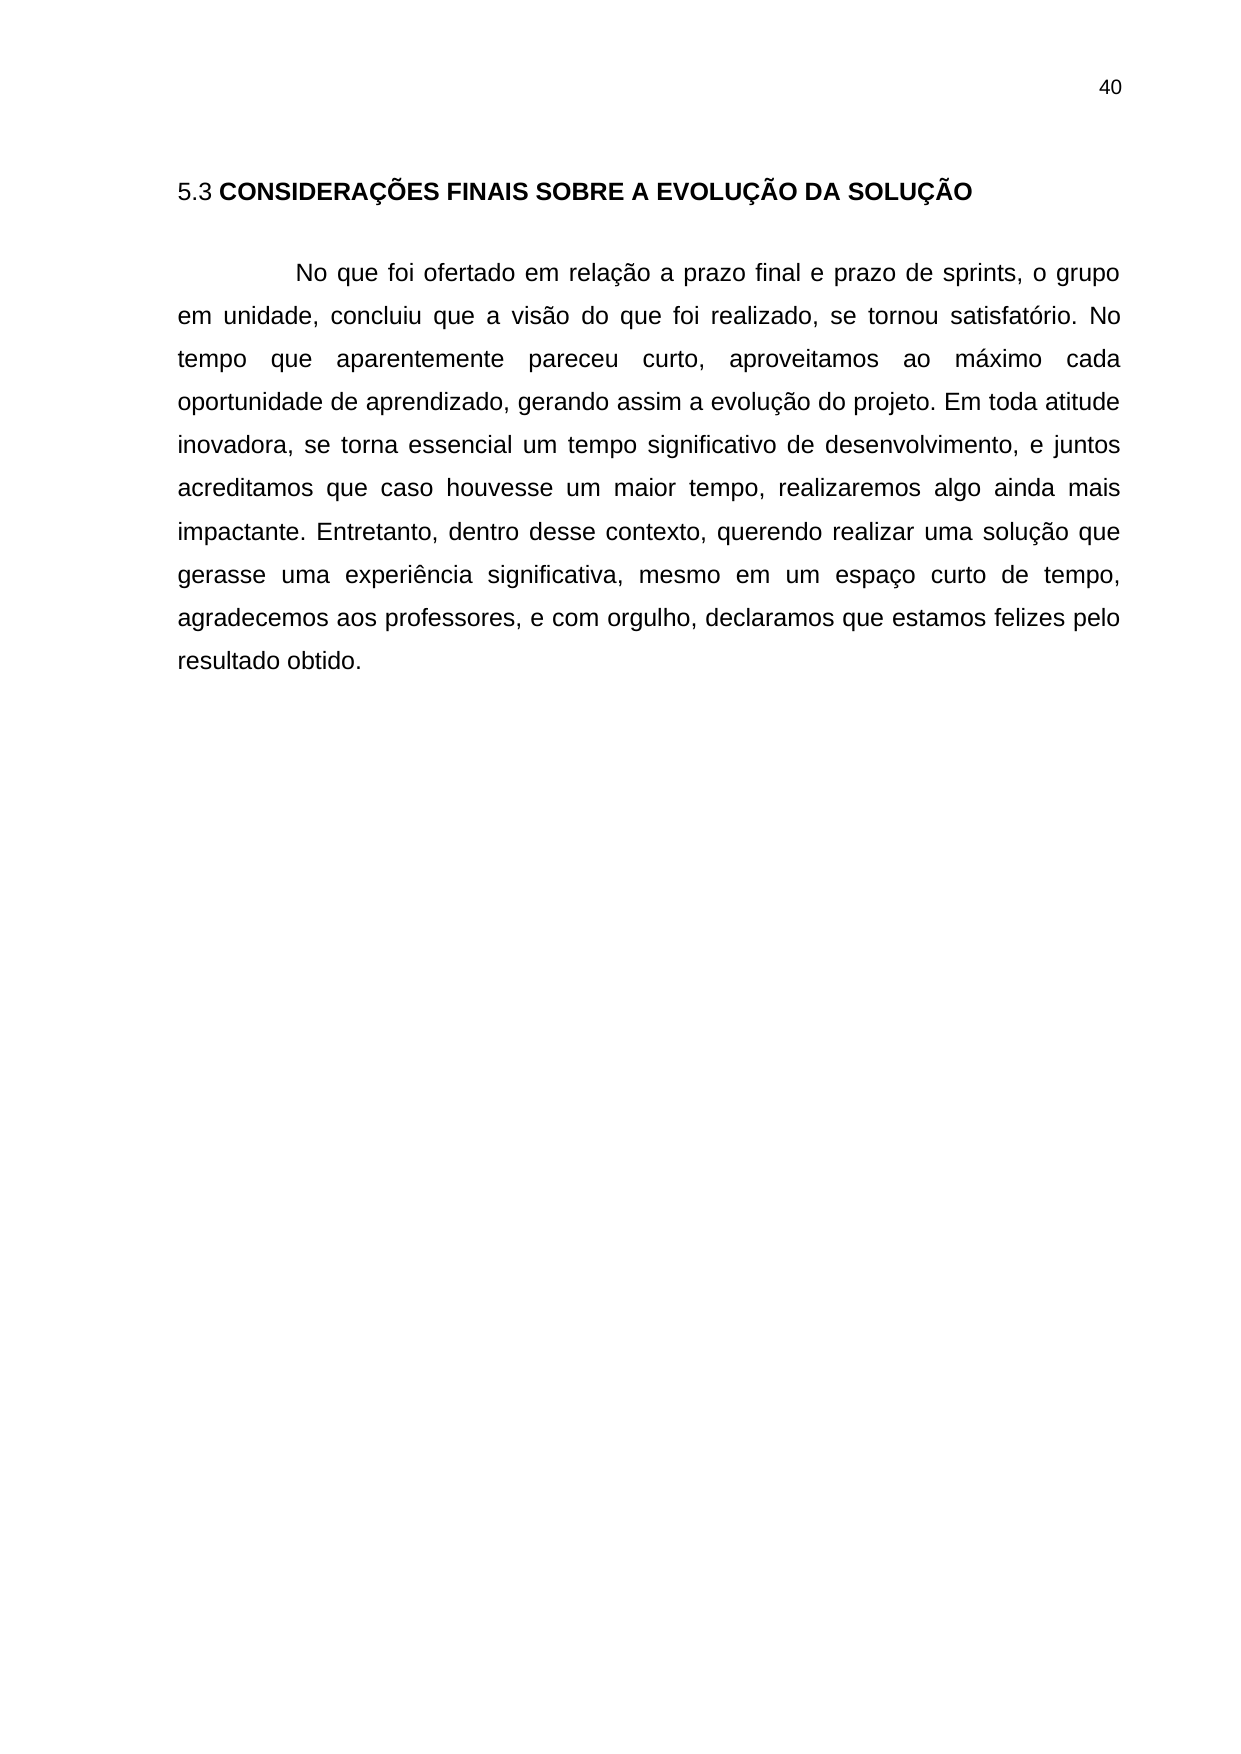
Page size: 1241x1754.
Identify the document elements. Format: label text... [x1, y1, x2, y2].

subtitle 5.3 Considerações finais sobre A evolução da solução [177, 177, 1122, 206]
text No que foi ofertado em relação a prazo final e prazo de sprints, o grupo em unidade, concluiu que a visão do que foi realizado, se tornou satisfatório. No tempo que aparentemente pareceu curto, aproveitamos ao máximo cada oportunidade de aprendizado, gerando assim a evolução do projeto. Em toda atitude inovadora, se torna essencial um tempo significativo de desenvolvimento, e juntos acreditamos que caso houvesse um maior tempo, realizaremos algo ainda mais impactante. Entretanto, dentro desse contexto, querendo realizar uma solução que gerasse uma experiência significativa, mesmo em um espaço curto de tempo, agradecemos aos professores, e com orgulho, declaramos que estamos felizes pelo resultado obtido. [177, 258, 1122, 675]
